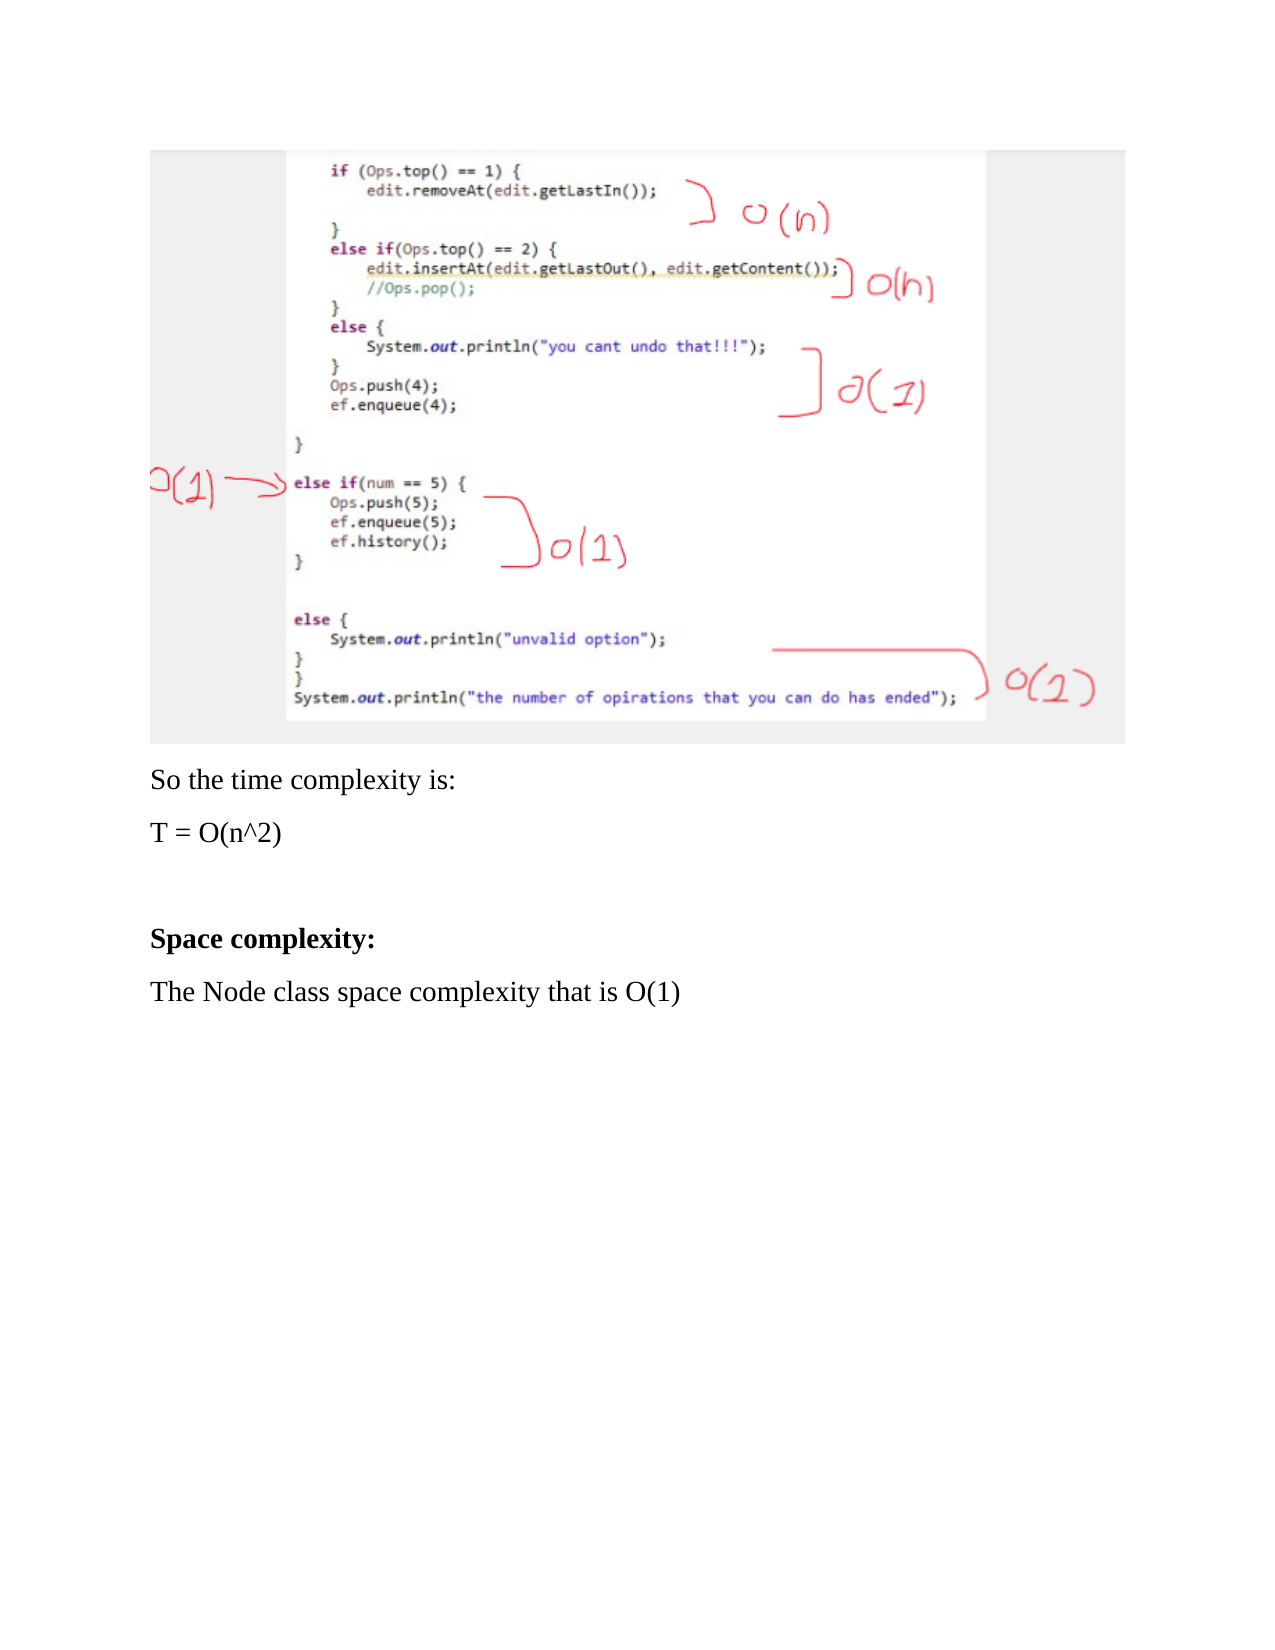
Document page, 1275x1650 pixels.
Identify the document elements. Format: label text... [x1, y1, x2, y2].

text So the time complexity is: [150, 762, 1125, 796]
picture [150, 150, 1125, 744]
text Space complexity: [150, 921, 1125, 954]
text The Node class space complexity that is O(1) [150, 974, 1125, 1007]
text T = O(n^2) [150, 815, 1125, 849]
